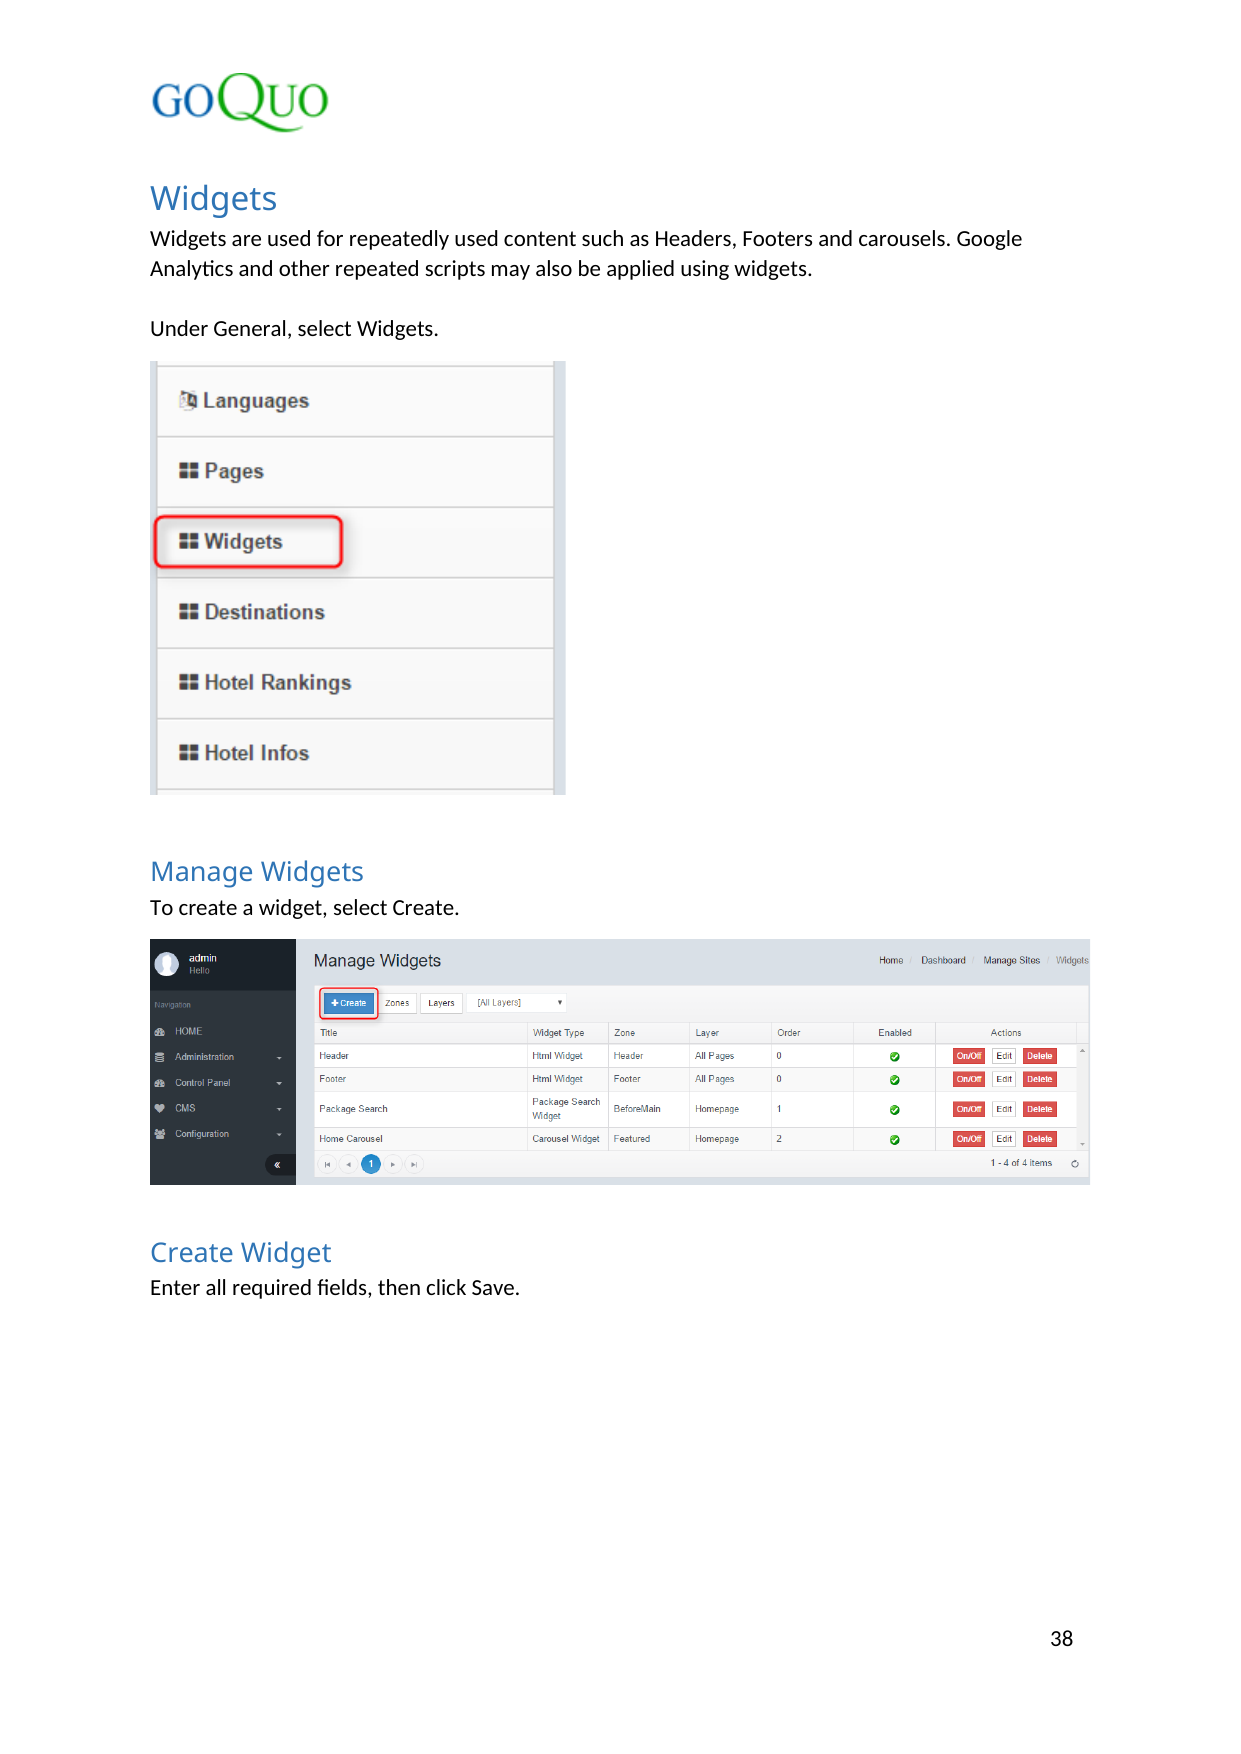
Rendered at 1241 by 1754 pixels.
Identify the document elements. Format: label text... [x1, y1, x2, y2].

text Widgets are used for repeatedly used content such as Headers, Footers and carousels. Google Analytics and other repeated scripts may also be applied using widgets. Under General, select Widgets. [150, 224, 1090, 343]
subtitle Widgets [150, 175, 1090, 220]
text To create a widget, select Create. [150, 893, 1090, 921]
subtitle Manage Widgets [150, 813, 1090, 890]
text Create Widget Enter all required fields, then click Save. [150, 1203, 1090, 1301]
picture [150, 939, 1091, 1185]
picture [150, 73, 330, 134]
picture [150, 361, 566, 795]
